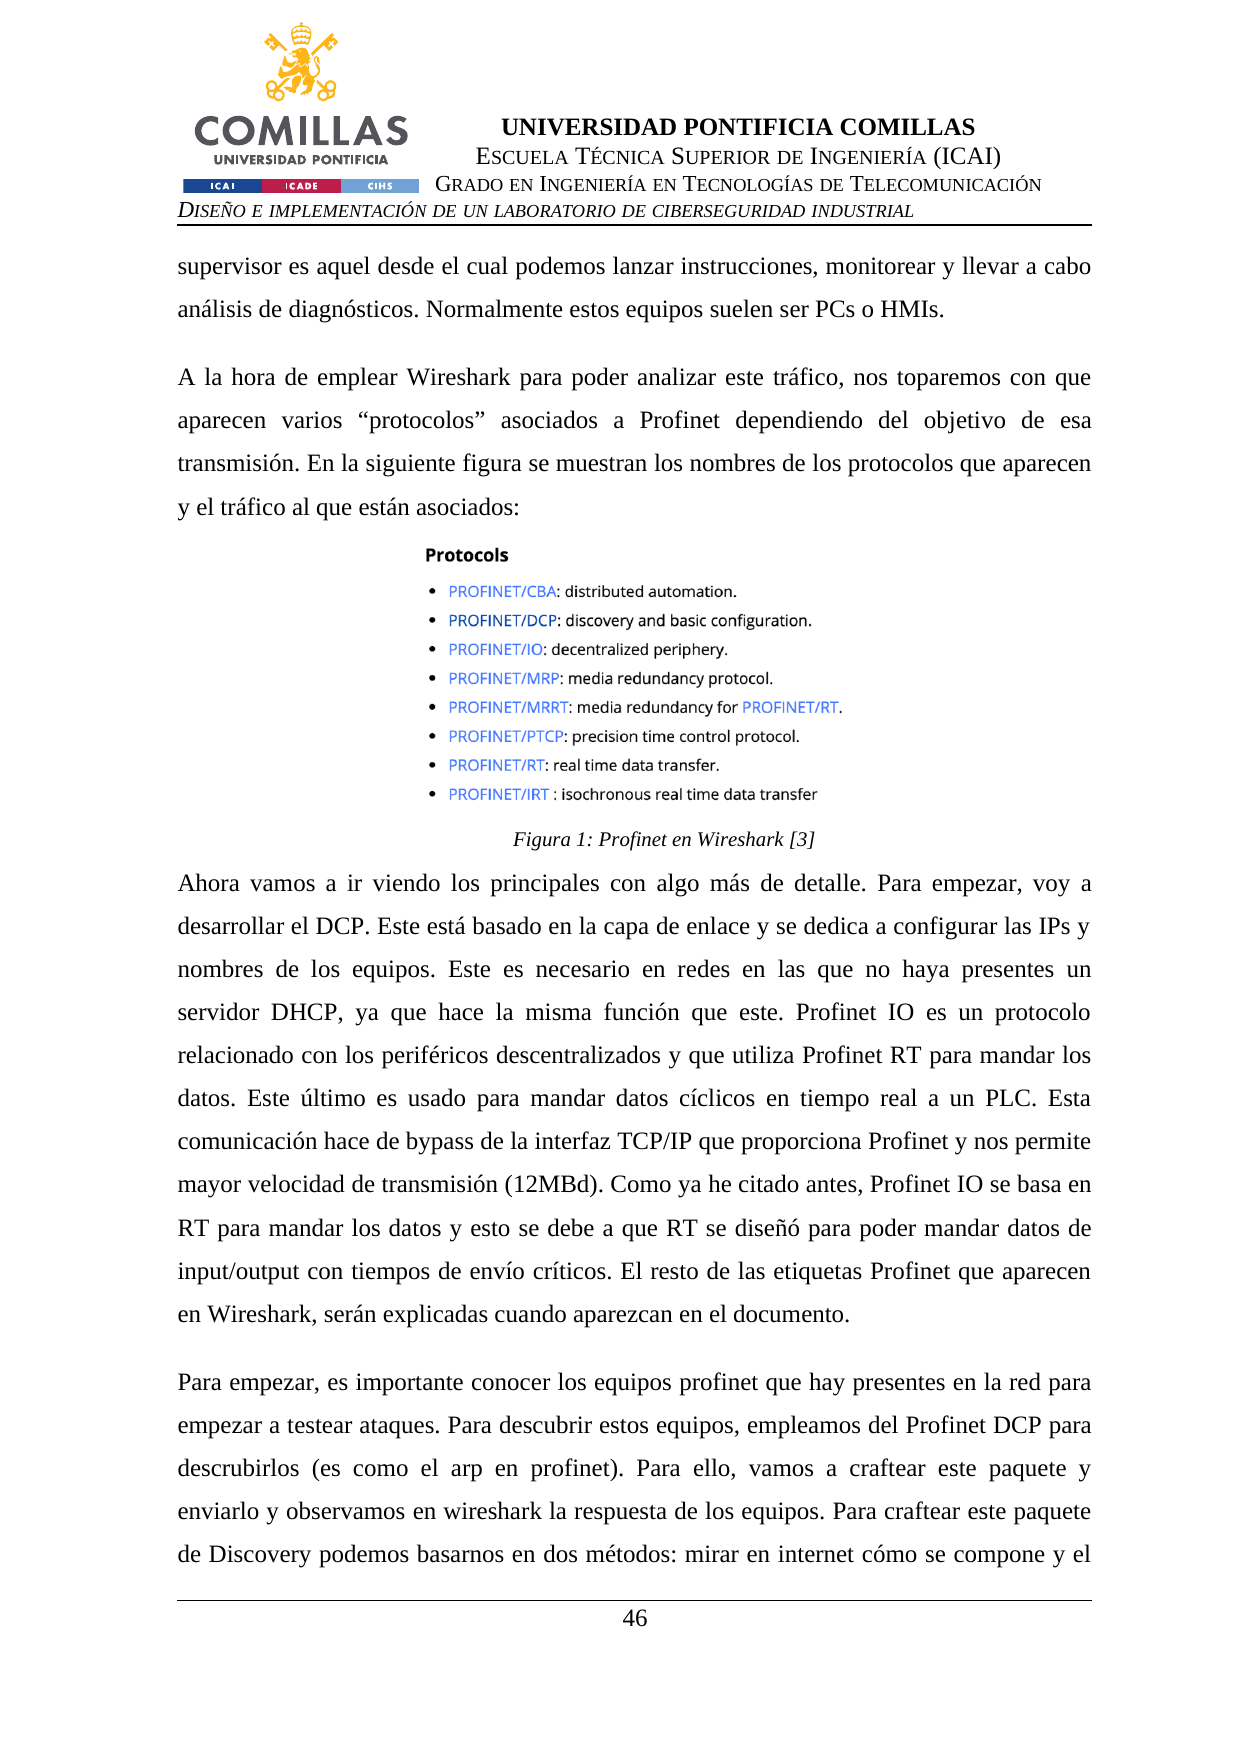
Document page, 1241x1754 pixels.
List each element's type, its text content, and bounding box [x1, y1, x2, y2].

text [177, 251, 1092, 323]
text Ahora vamos a ir viendo los principales con algo más de detalle. Para empezar, voy a desarrollar el DCP. Este está basado en la capa de enlace y se dedica a configurar las IPs y nombres de los equipos. Este es necesario en redes en las que no haya presentes un servidor DHCP, ya que hace la misma función que este. Profinet IO es un protocolo relacionado con los periféricos descentralizados y que utiliza Profinet RT para mandar los datos. Este último es usado para mandar datos cíclicos en tiempo real a un PLC. Esta comunicación hace de bypass de la interfaz TCP/IP que proporciona Profinet y nos permite mayor velocidad de transmisión (12MBd). Como ya he citado antes, Profinet IO se basa en RT para mandar los datos y esto se debe a que RT se diseñó para poder mandar datos de input/output con tiempos de envío críticos. El resto de las etiquetas Profinet que aparecen en Wireshark, serán explicadas cuando aparezcan en el documento. [177, 560, 1092, 1328]
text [177, 1367, 1092, 1568]
text A la hora de emplear Wireshark para poder analizar este tráfico, nos toparemos con que aparecen varios “protocolos” asociados a Profinet dependiendo del objetivo de esa transmisión. En la siguiente figura se muestran los nombres de los protocolos que aparecen y el tráfico al que están asociados: [177, 362, 1092, 520]
picture [418, 532, 923, 814]
